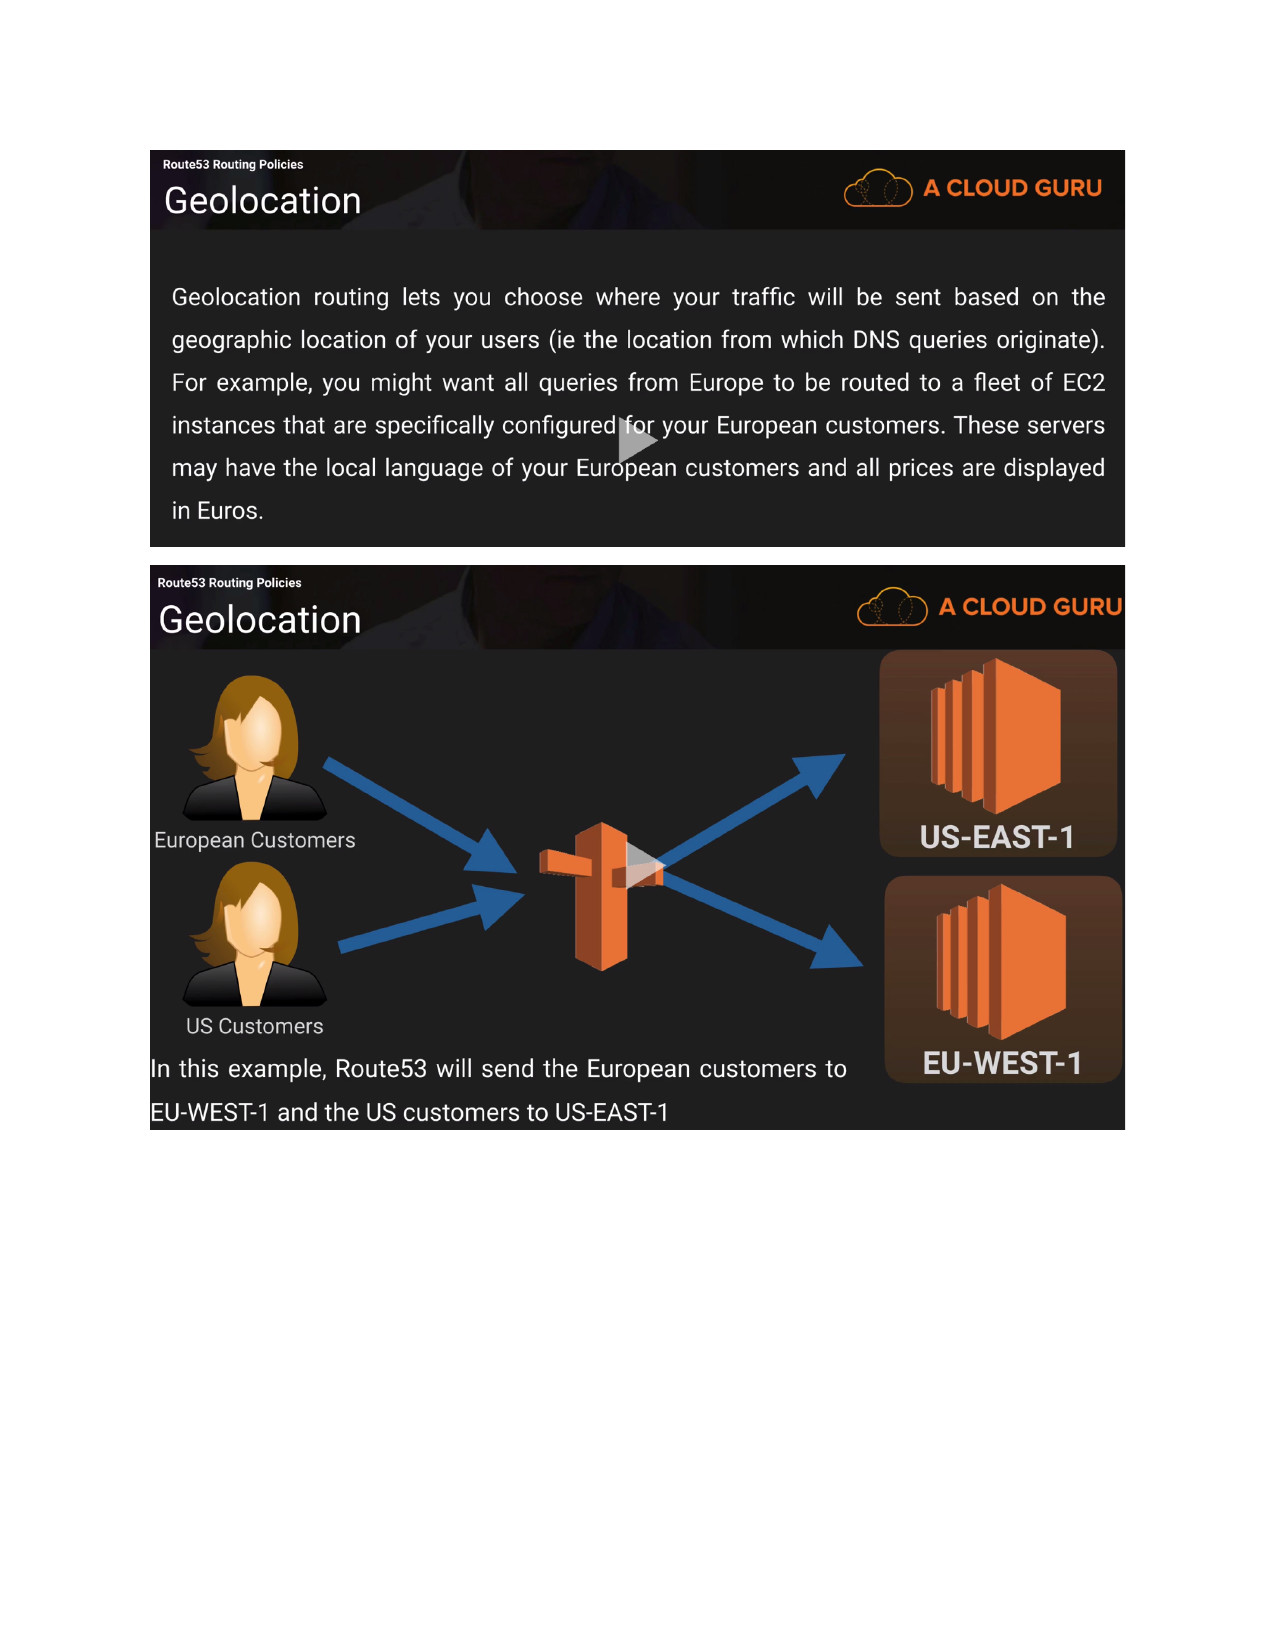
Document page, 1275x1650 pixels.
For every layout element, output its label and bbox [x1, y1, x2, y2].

picture [150, 150, 1125, 547]
picture [150, 565, 1125, 1130]
